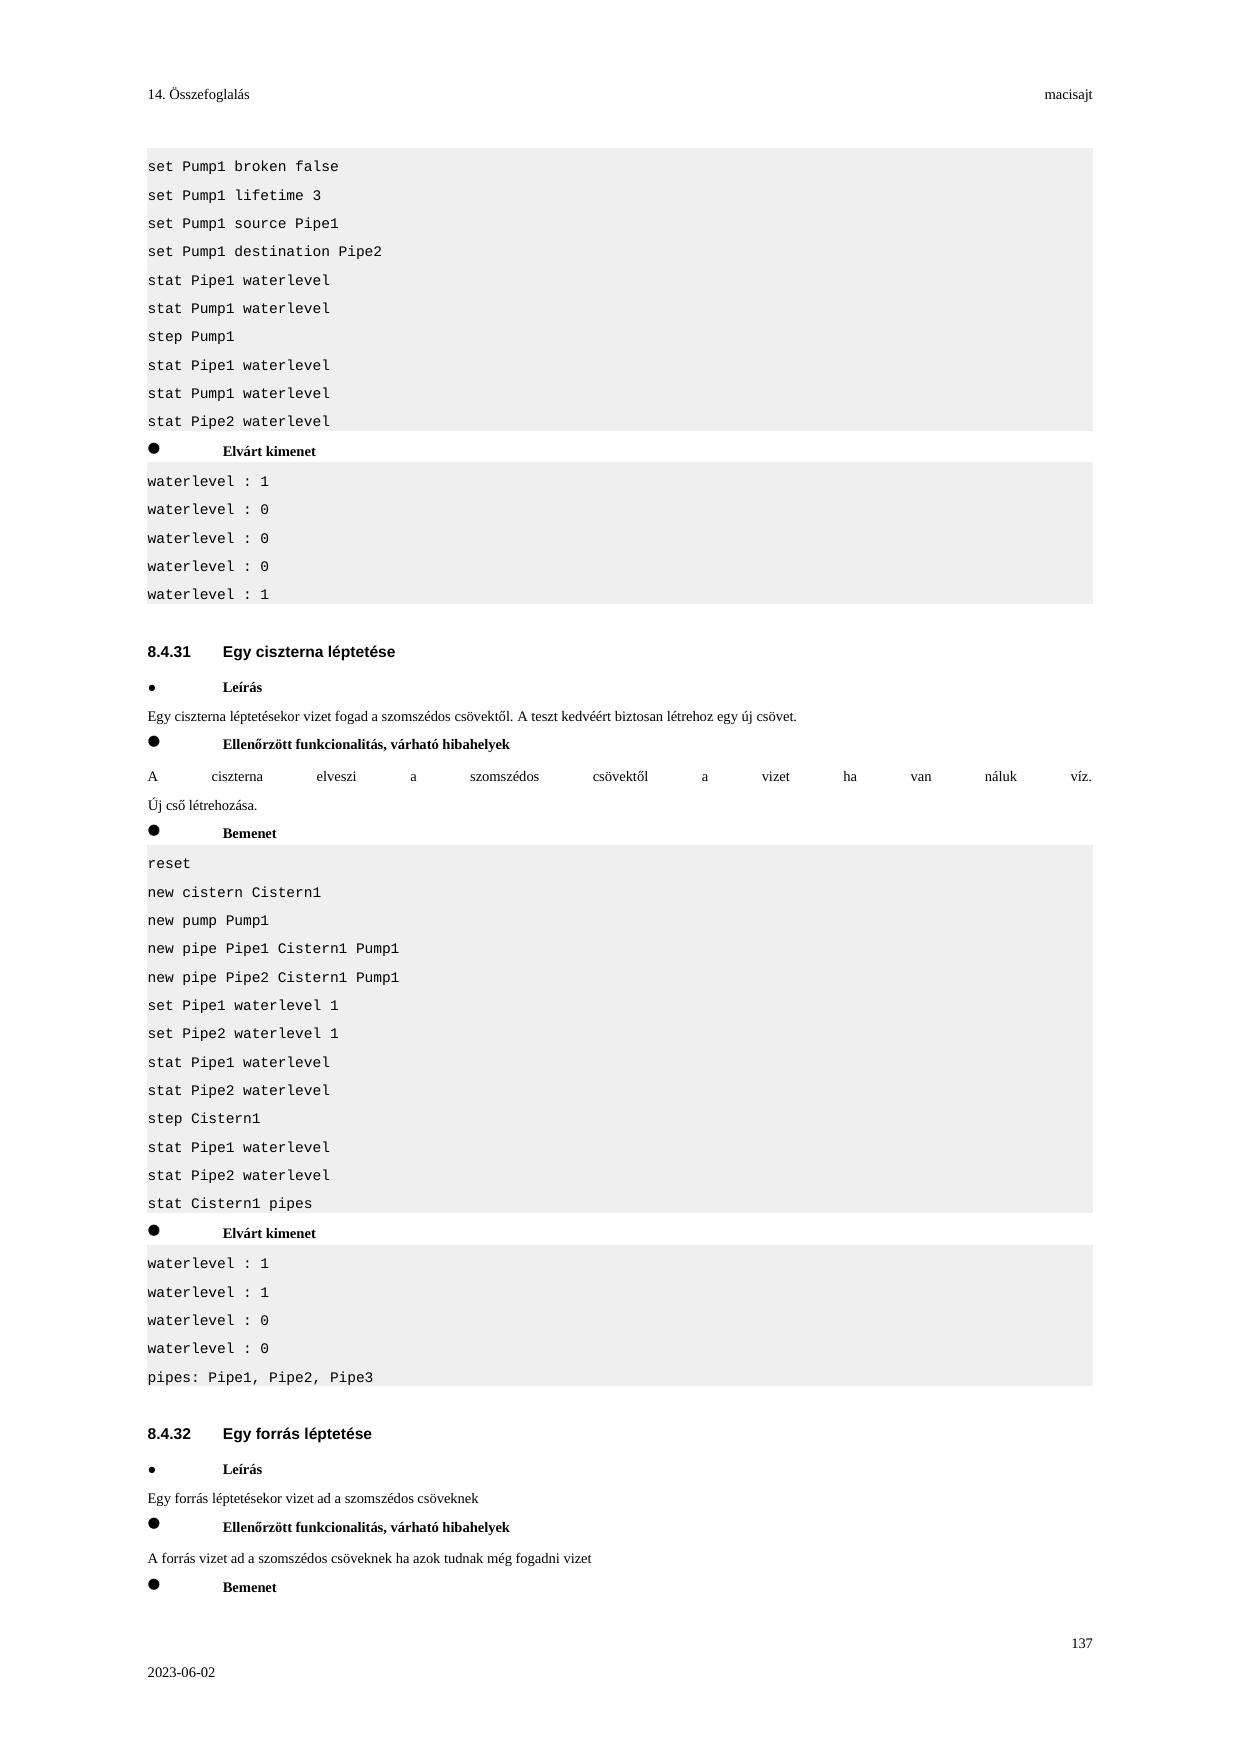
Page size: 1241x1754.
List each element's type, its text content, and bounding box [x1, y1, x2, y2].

text new cistern Cistern1 [147, 873, 1093, 901]
list Bemenet [147, 813, 1093, 845]
text set Pump1 destination Pipe2 [147, 233, 1093, 261]
text set Pipe2 waterlevel 1 [147, 1015, 1093, 1043]
text step Pump1 [147, 318, 1093, 346]
text step Cistern1 [147, 1100, 1093, 1128]
text stat Pipe1 waterlevel [147, 346, 1093, 374]
subtitle Egy ciszterna léptetése [147, 629, 1093, 660]
text pipes: Pipe1, Pipe2, Pipe3 [147, 1358, 1093, 1386]
text waterlevel : 0 [147, 491, 1093, 519]
text new pump Pump1 [147, 901, 1093, 930]
text A ciszterna elveszi a szomszédos csövektől a vizet ha van náluk víz. Új cső létrehozása. [147, 756, 1093, 813]
text set Pump1 source Pipe1 [147, 204, 1093, 233]
text set Pipe1 waterlevel 1 [147, 987, 1093, 1015]
text waterlevel : 0 [147, 547, 1093, 576]
text stat Pump1 waterlevel [147, 289, 1093, 318]
text stat Cistern1 pipes [147, 1185, 1093, 1213]
list Leírás [147, 1449, 1093, 1478]
text new pipe Pipe1 Cistern1 Pump1 [147, 930, 1093, 958]
text stat Pipe1 waterlevel [147, 1043, 1093, 1072]
text waterlevel : 1 [147, 1245, 1093, 1273]
text A forrás vizet ad a szomszédos csöveknek ha azok tudnak még fogadni vizet [147, 1538, 1093, 1567]
text set Pump1 lifetime 3 [147, 176, 1093, 204]
list Ellenőrzött funkcionalitás, várható hibahelyek [147, 1506, 1093, 1538]
text Egy forrás léptetésekor vizet ad a szomszédos csöveknek [147, 1478, 1093, 1506]
text waterlevel : 0 [147, 519, 1093, 547]
list Ellenőrzött funkcionalitás, várható hibahelyek [147, 724, 1093, 756]
text stat Pipe1 waterlevel [147, 261, 1093, 289]
text new pipe Pipe2 Cistern1 Pump1 [147, 958, 1093, 986]
text Egy ciszterna léptetésekor vizet fogad a szomszédos csövektől. A teszt kedvéért biztosan létrehoz egy új csövet. [147, 695, 1093, 724]
text reset [147, 845, 1093, 873]
text stat Pump1 waterlevel [147, 374, 1093, 403]
text waterlevel : 1 [147, 576, 1093, 604]
text waterlevel : 0 [147, 1330, 1093, 1358]
text stat Pipe2 waterlevel [147, 1072, 1093, 1100]
text waterlevel : 0 [147, 1301, 1093, 1330]
list Elvárt kimenet [147, 431, 1093, 462]
list Leírás [147, 667, 1093, 695]
list Elvárt kimenet [147, 1213, 1093, 1245]
text waterlevel : 1 [147, 1273, 1093, 1301]
text stat Pipe1 waterlevel [147, 1128, 1093, 1157]
text set Pump1 broken false [147, 148, 1093, 176]
text waterlevel : 1 [147, 462, 1093, 491]
list Bemenet [147, 1567, 1093, 1598]
subtitle Egy forrás léptetése [147, 1411, 1093, 1443]
text stat Pipe2 waterlevel [147, 1157, 1093, 1185]
text stat Pipe2 waterlevel [147, 403, 1093, 431]
